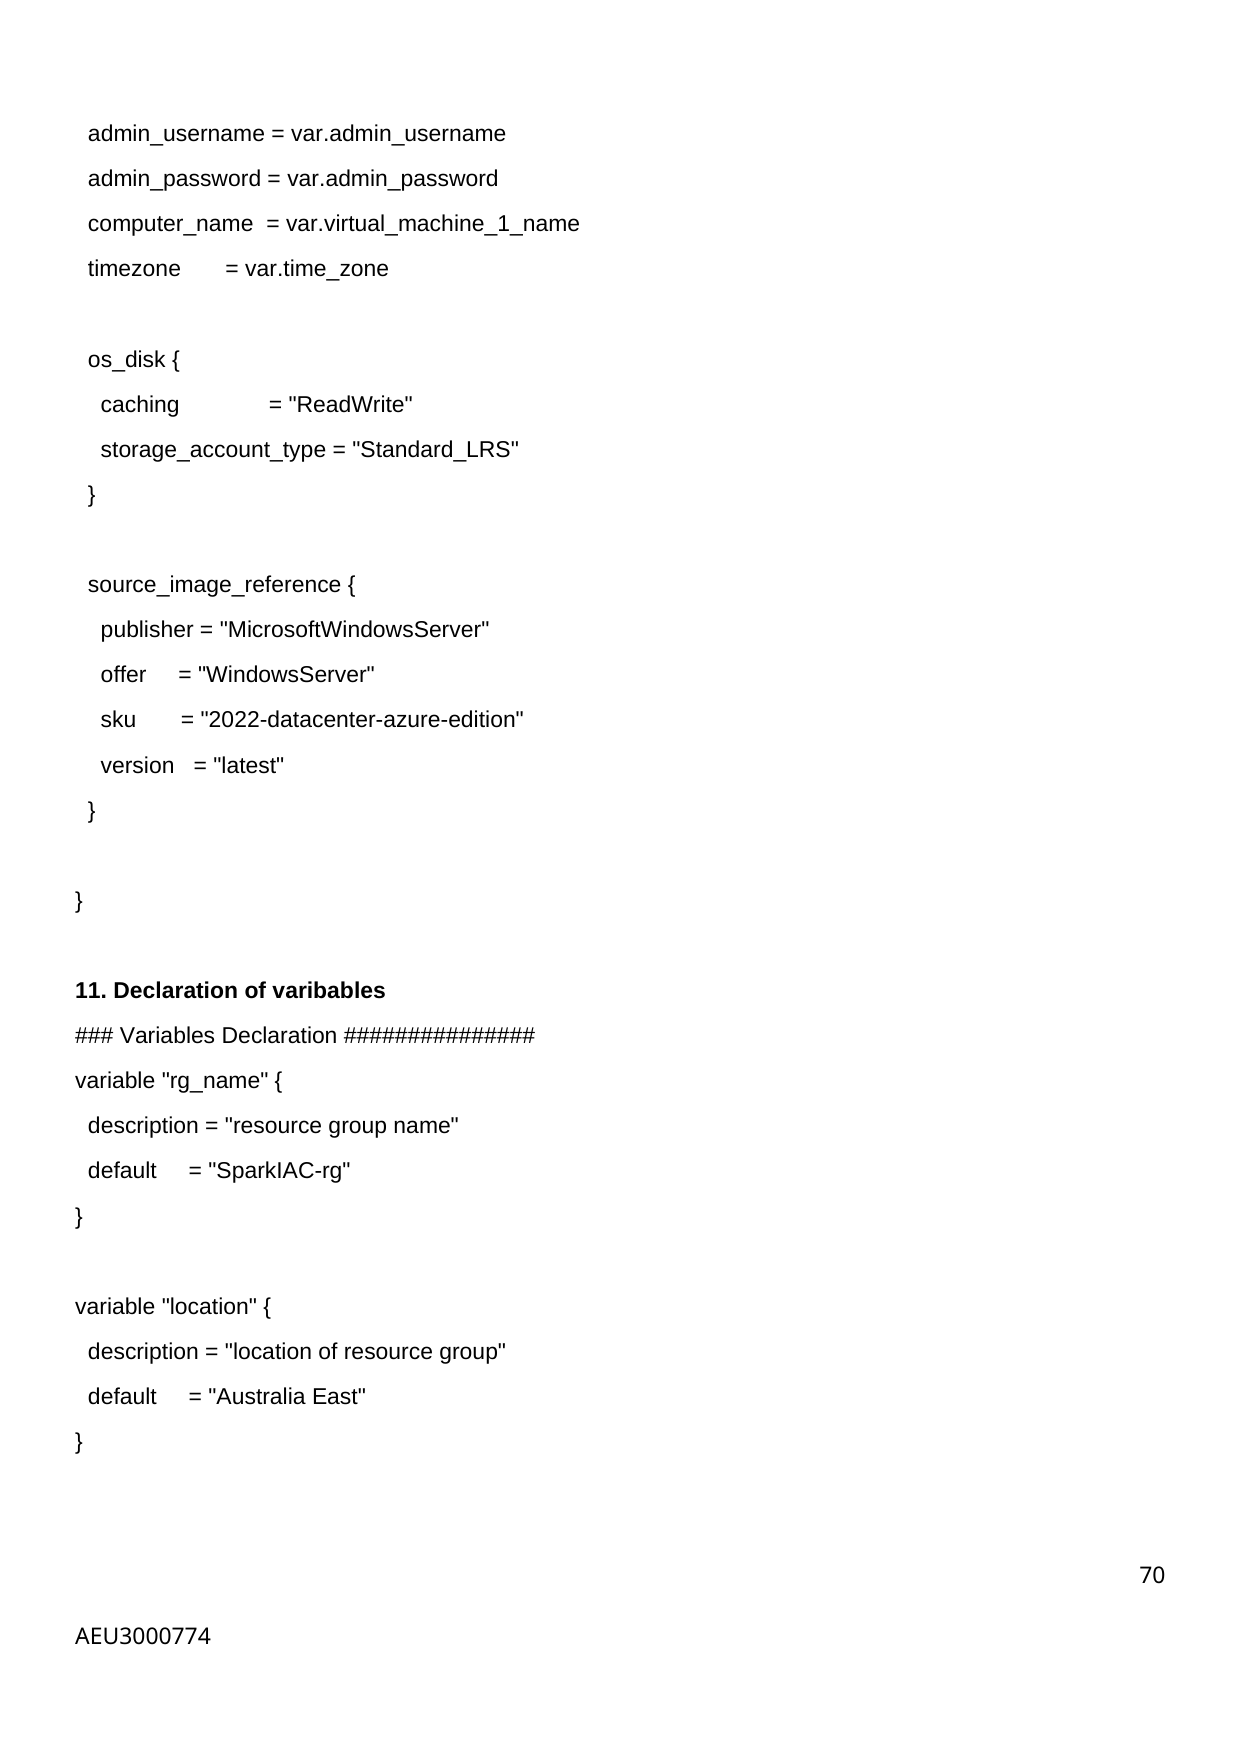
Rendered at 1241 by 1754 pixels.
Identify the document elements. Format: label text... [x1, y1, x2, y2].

text default = "SparkIAC-rg" [75, 1157, 1165, 1184]
text description = "resource group name" [75, 1112, 1165, 1139]
text os_disk { [75, 346, 1165, 372]
text publisher = "MicrosoftWindowsServer" [75, 616, 1165, 643]
text timezone = var.time_zone [75, 255, 1165, 282]
text sku = "2022-datacenter-azure-edition" [75, 706, 1165, 733]
text source_image_reference { [75, 571, 1165, 597]
text version = "latest" [75, 752, 1165, 778]
text offer = "WindowsServer" [75, 661, 1165, 688]
text computer_name = var.virtual_machine_1_name [75, 210, 1165, 237]
text default = "Australia East" [75, 1383, 1165, 1409]
text } [75, 1428, 1165, 1454]
text admin_password = var.admin_password [75, 165, 1165, 192]
text description = "location of resource group" [75, 1338, 1165, 1364]
text } [75, 1203, 1165, 1229]
text } [75, 887, 1165, 913]
text variable "location" { [75, 1293, 1165, 1319]
text variable "rg_name" { [75, 1067, 1165, 1094]
text caching = "ReadWrite" [75, 391, 1165, 417]
text storage_account_type = "Standard_LRS" [75, 436, 1165, 462]
text 11. Declaration of varibables [75, 977, 1165, 1003]
text } [75, 797, 1165, 823]
text admin_username = var.admin_username [75, 120, 1165, 146]
text ### Variables Declaration ############### [75, 1022, 1165, 1048]
text } [75, 481, 1165, 507]
